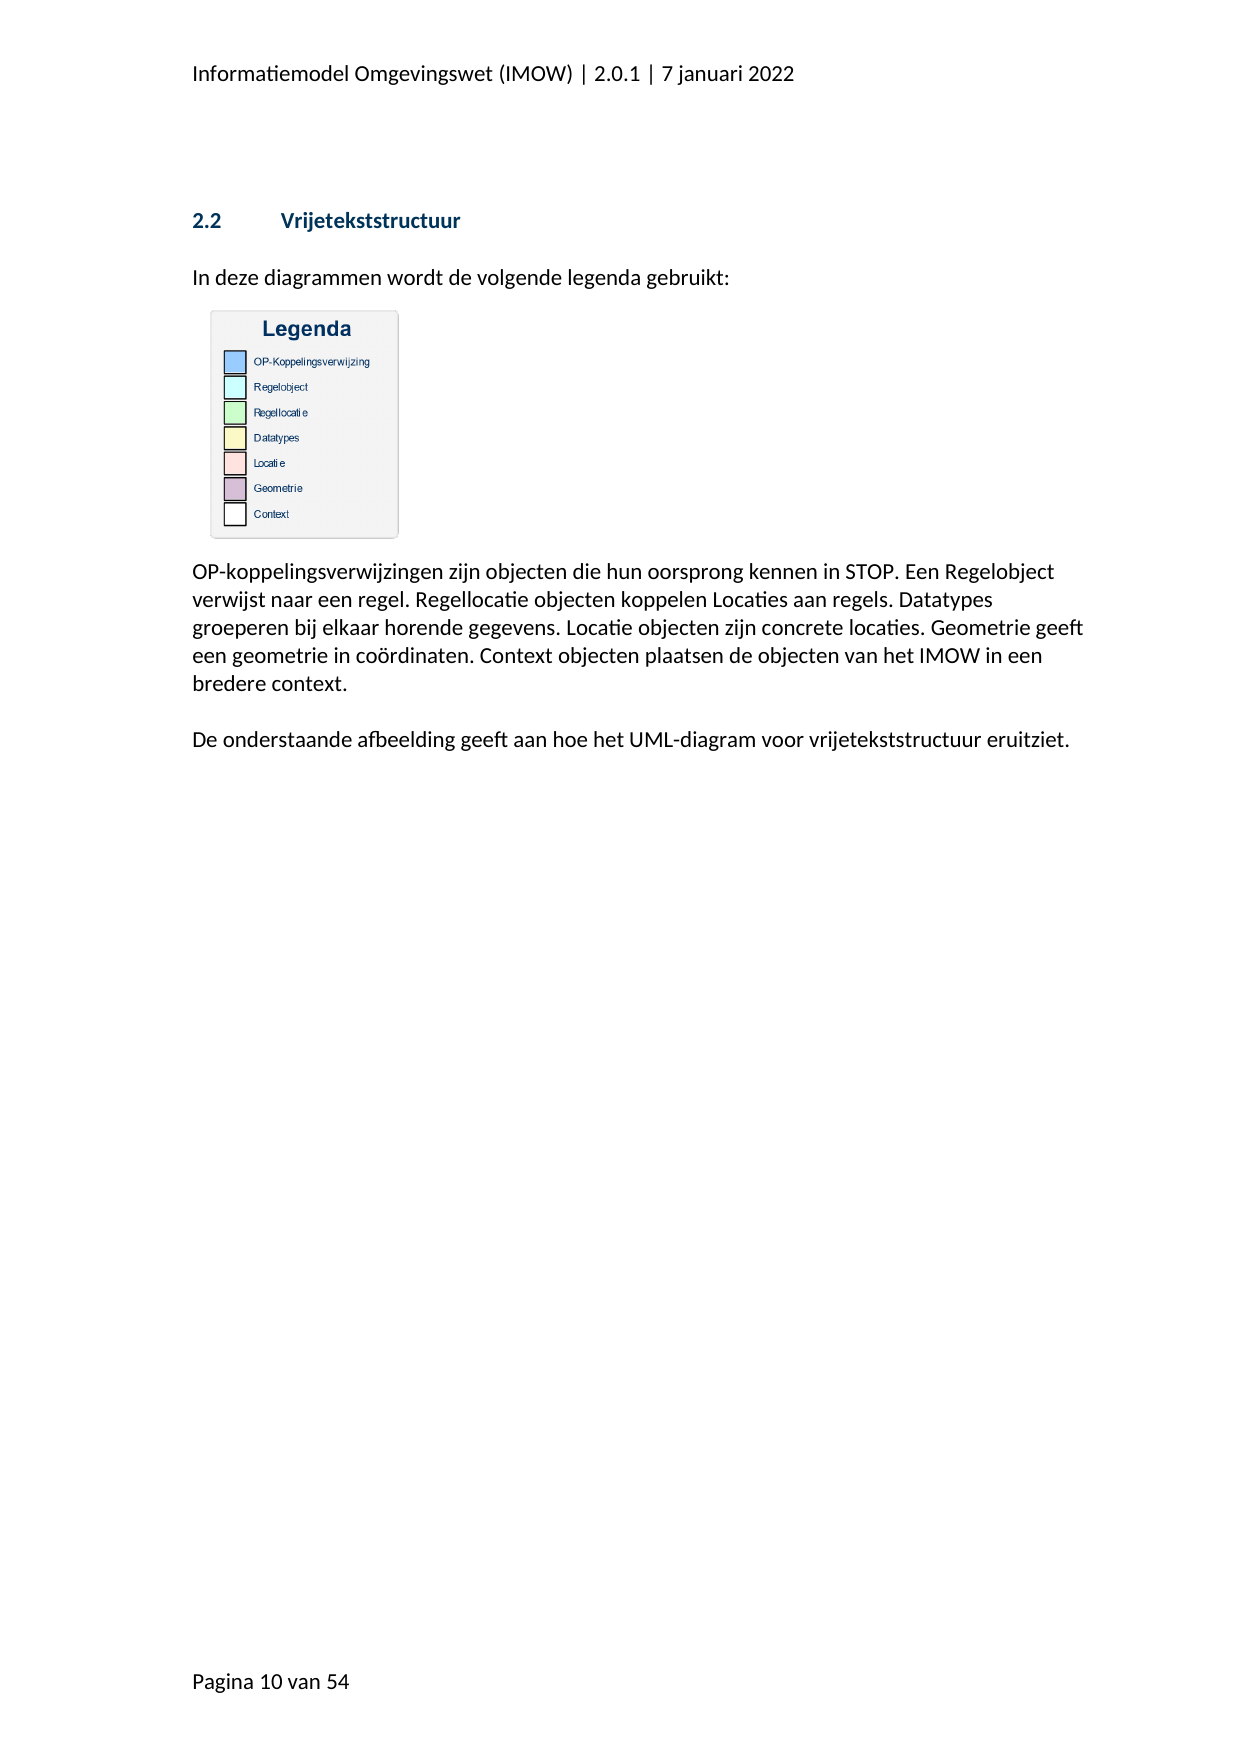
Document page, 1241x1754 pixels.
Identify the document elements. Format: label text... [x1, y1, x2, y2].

subtitle Vrijetekststructuur [192, 206, 1092, 234]
text In deze diagrammen wordt de volgende legenda gebruikt: [192, 263, 1092, 292]
picture [192, 291, 417, 557]
text De onderstaande afbeelding geeft aan hoe het UML-diagram voor vrijetekststructuur eruitziet. [192, 725, 1092, 753]
text OP-koppelingsverwijzingen zijn objecten die hun oorsprong kennen in STOP. Een Regelobject verwijst naar een regel. Regellocatie objecten koppelen Locaties aan regels. Datatypes groeperen bij elkaar horende gegevens. Locatie objecten zijn concrete locaties. Geometrie geeft een geometrie in coördinaten. Context objecten plaatsen de objecten van het IMOW in een bredere context. [192, 557, 1092, 697]
